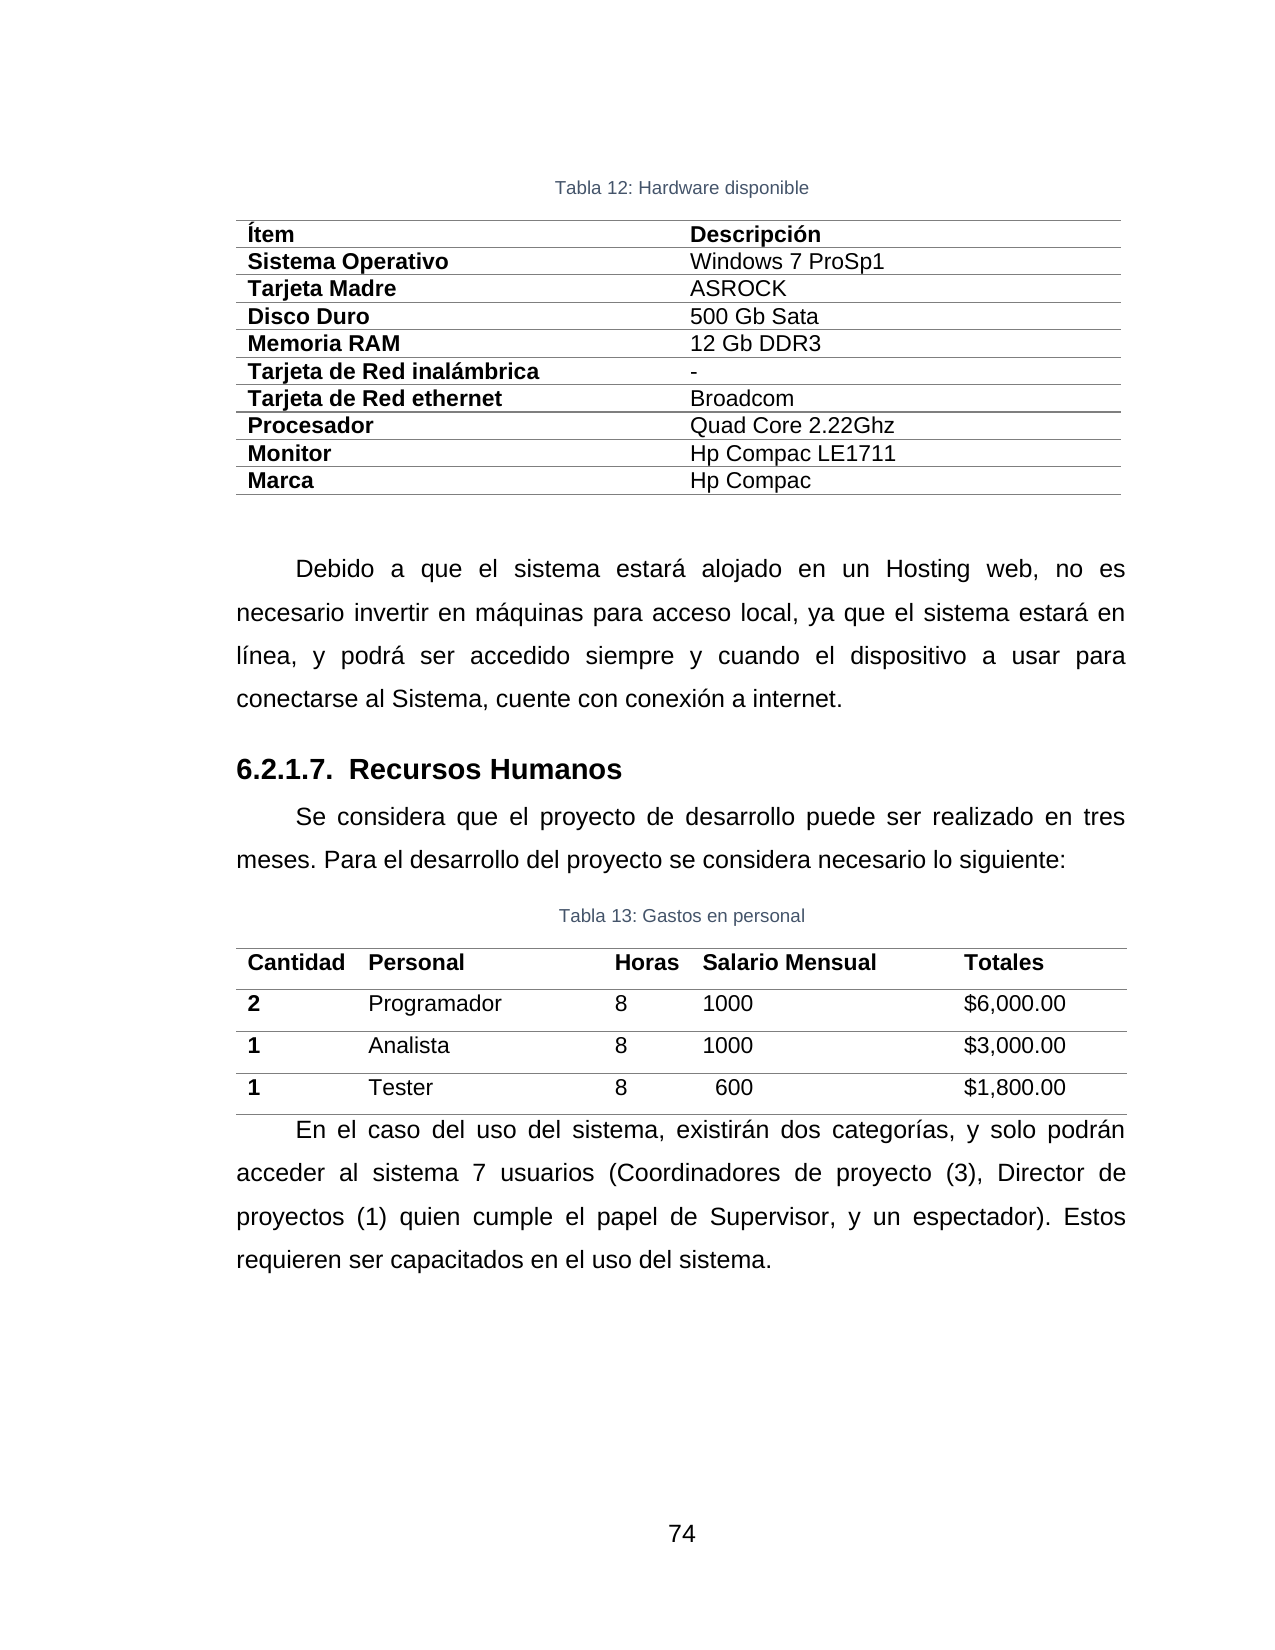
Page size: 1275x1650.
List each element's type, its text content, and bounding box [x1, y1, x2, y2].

table_cell 8 [603, 1032, 691, 1072]
table_cell 600 [691, 1074, 953, 1114]
table_cell Procesador [236, 413, 679, 439]
table_cell Tarjeta Madre [236, 275, 679, 302]
table_cell Analista [357, 1032, 603, 1072]
table_header Totales [953, 949, 1127, 989]
text Tabla 12: Hardware disponible [236, 177, 1127, 199]
table_header Ítem [236, 221, 679, 247]
table_cell 1 [236, 1032, 357, 1072]
text Debido a que el sistema estará alojado en un Hosting web, no es necesario invertir en máquinas para acceso local, ya que el sistema estará en línea, y podrá ser accedido siempre y cuando el dispositivo a usar para conectarse al Sistema, cuente con conexión a internet. [236, 554, 1127, 712]
table_cell 2 [236, 990, 357, 1031]
table_cell 8 [603, 1074, 691, 1114]
table_header Personal [357, 949, 603, 989]
text En el caso del uso del sistema, existirán dos categorías, y solo podrán acceder al sistema 7 usuarios (Coordinadores de proyecto (3), Director de proyectos (1) quien cumple el papel de Supervisor, y un espectador). Estos requieren ser capacitados en el uso del sistema. [236, 1115, 1127, 1273]
table_cell Sistema Operativo [236, 248, 679, 274]
table_cell ASROCK [679, 275, 1121, 302]
table_cell Monitor [236, 440, 679, 466]
subtitle Recursos Humanos [236, 752, 1127, 785]
table_cell Broadcom [679, 385, 1121, 411]
table_cell $6,000.00 [953, 990, 1127, 1031]
table_cell Quad Core 2.22Ghz [679, 413, 1121, 439]
table_cell Marca [236, 467, 679, 493]
table_cell Programador [357, 990, 603, 1031]
table_cell Hp Compac LE1711 [679, 440, 1121, 466]
table_cell Tarjeta de Red inalámbrica [236, 358, 679, 384]
table_cell 1 [236, 1074, 357, 1114]
table_cell Memoria RAM [236, 330, 679, 357]
table_header Descripción [679, 221, 1121, 247]
table_cell Tester [357, 1074, 603, 1114]
table_cell Windows 7 ProSp1 [679, 248, 1121, 274]
table_cell $3,000.00 [953, 1032, 1127, 1072]
table_cell - [679, 358, 1121, 384]
table_header Cantidad [236, 949, 357, 989]
table_cell Tarjeta de Red ethernet [236, 385, 679, 411]
text Se considera que el proyecto de desarrollo puede ser realizado en tres meses. Para el desarrollo del proyecto se considera necesario lo siguiente: [236, 802, 1127, 874]
table_cell 1000 [691, 1032, 953, 1072]
table_cell 500 Gb Sata [679, 303, 1121, 329]
table_header Horas [603, 949, 691, 989]
table_cell 8 [603, 990, 691, 1031]
table_cell Disco Duro [236, 303, 679, 329]
table_cell $1,800.00 [953, 1074, 1127, 1114]
text Tabla 13: Gastos en personal [236, 905, 1127, 927]
table_header Salario Mensual [691, 949, 953, 989]
table_cell 12 Gb DDR3 [679, 330, 1121, 357]
table_cell 1000 [691, 990, 953, 1031]
table_cell Hp Compac [679, 467, 1121, 493]
